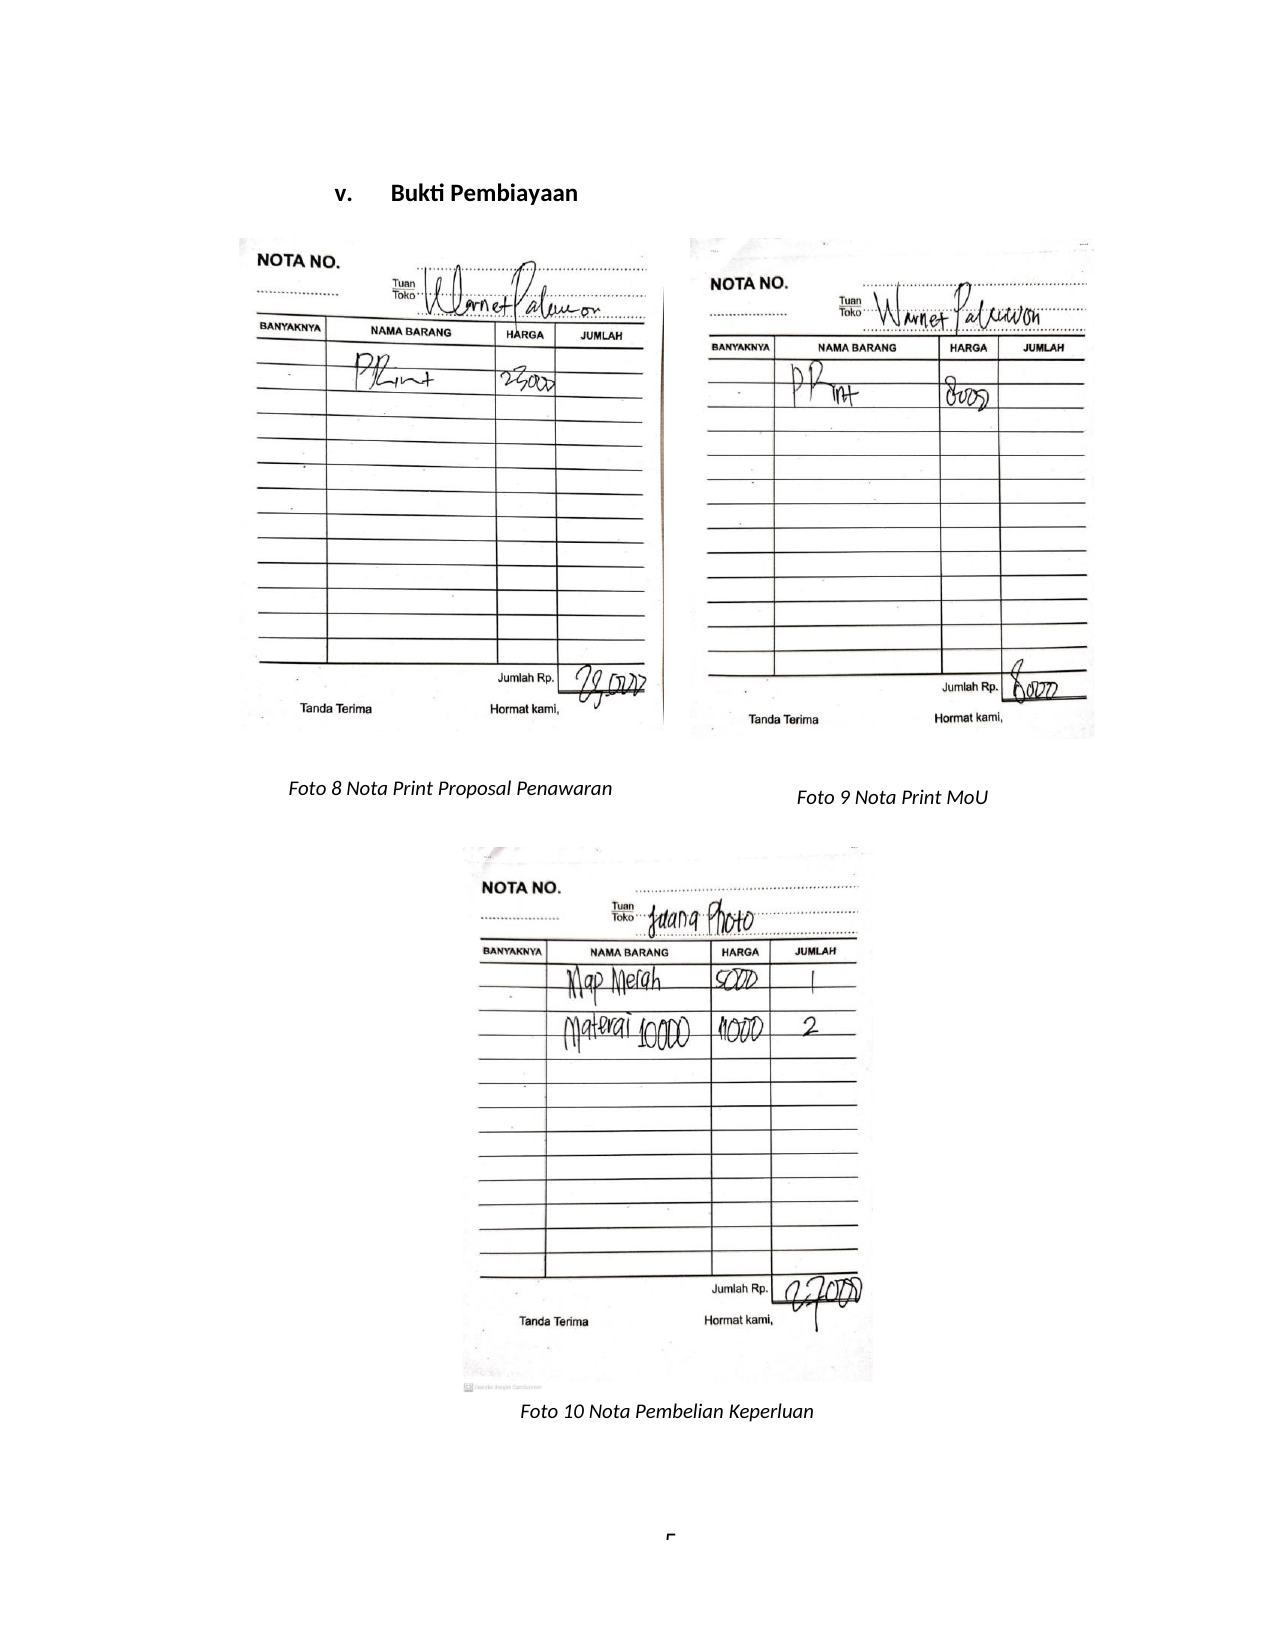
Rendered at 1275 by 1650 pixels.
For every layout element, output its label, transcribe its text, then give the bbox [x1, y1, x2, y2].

picture [462, 847, 873, 1393]
picture [239, 238, 664, 731]
subtitle Bukti Pembiayaan [334, 177, 1208, 208]
text Foto 8 Nota Print Proposal Penawaran Foto 9 Nota Print MoU [288, 775, 1208, 809]
picture [690, 238, 1095, 739]
